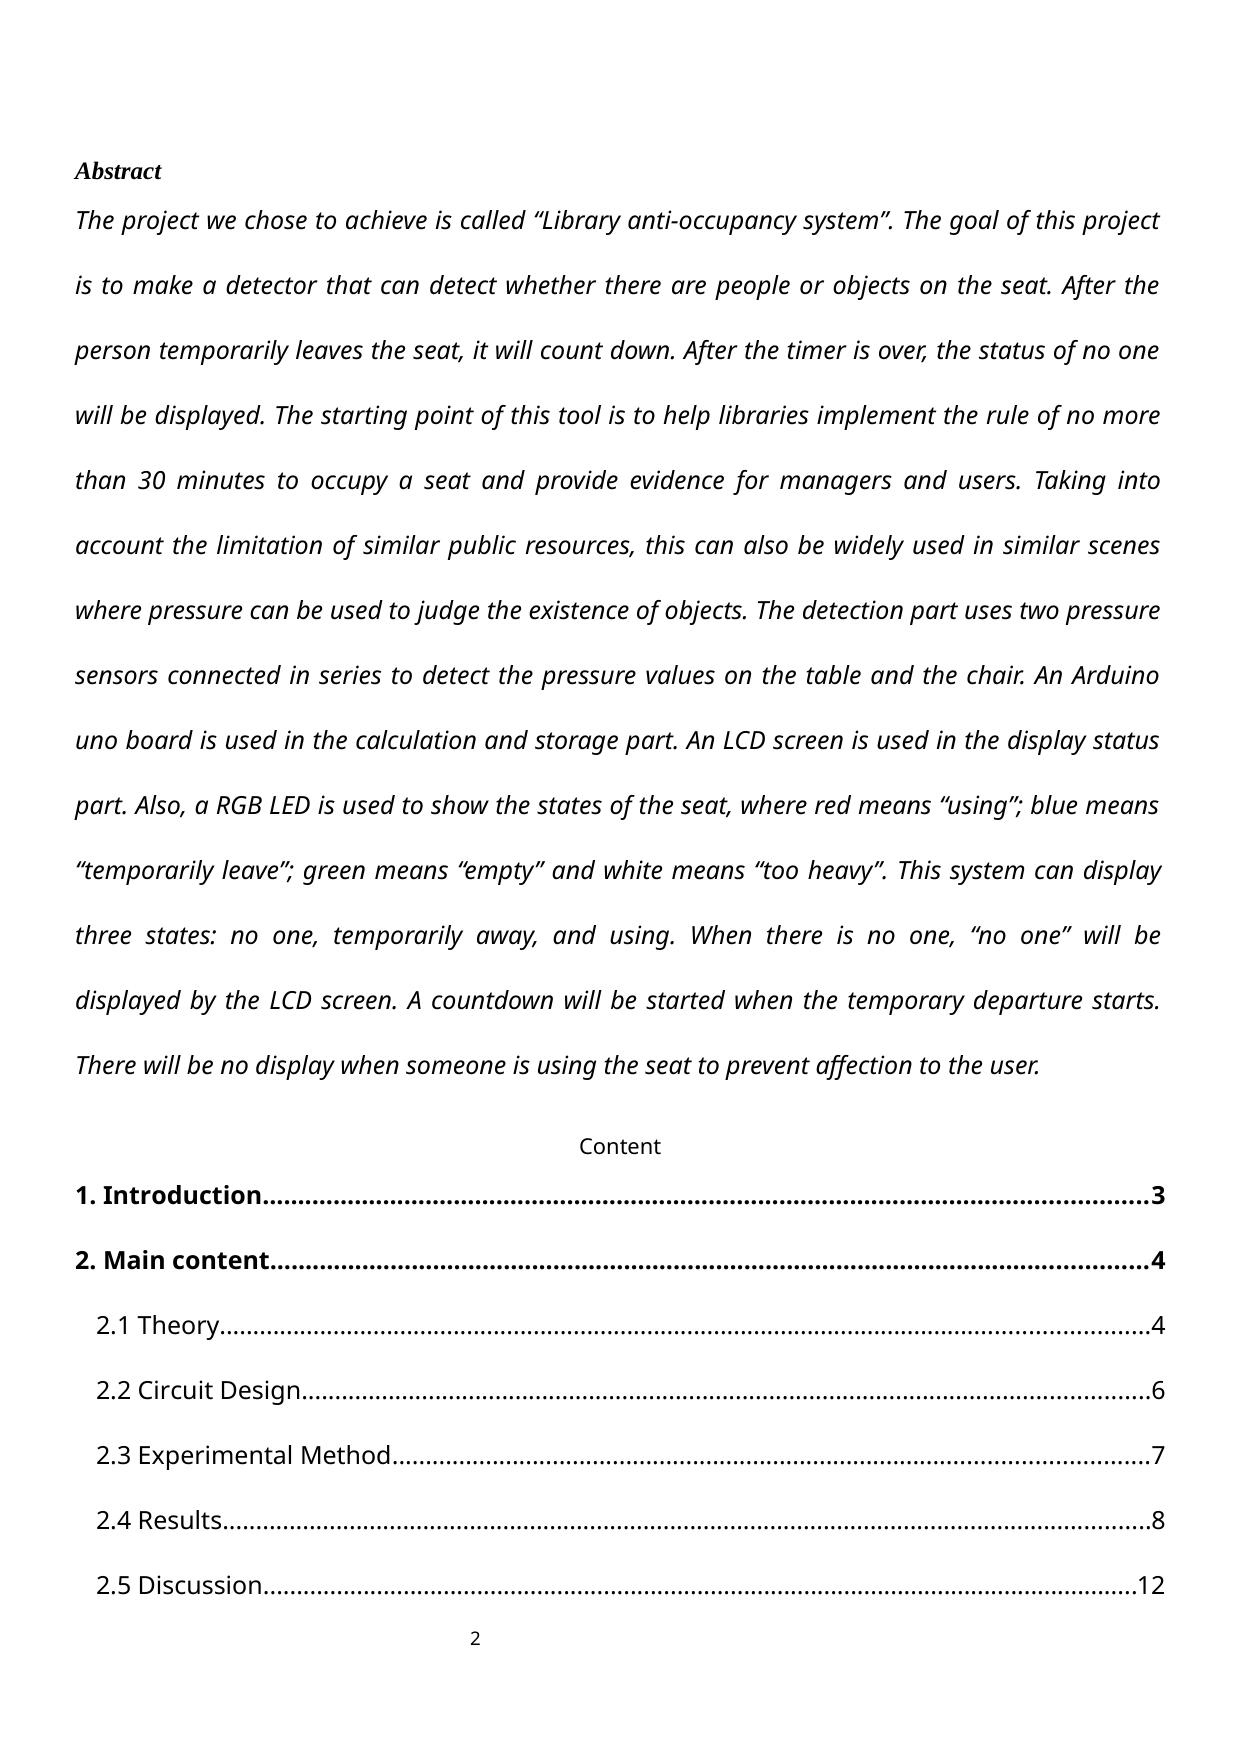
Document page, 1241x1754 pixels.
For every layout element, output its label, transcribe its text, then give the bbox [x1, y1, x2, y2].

text The project we chose to achieve is called “Library anti-occupancy system”. The goal of this project is to make a detector that can detect whether there are people or objects on the seat. After the person temporarily leaves the seat, it will count down. After the timer is over, the status of no one will be displayed. The starting point of this tool is to help libraries implement the rule of no more than 30 minutes to occupy a seat and provide evidence for managers and users. Taking into account the limitation of similar public resources, this can also be widely used in similar scenes where pressure can be used to judge the existence of objects. The detection part uses two pressure sensors connected in series to detect the pressure values on the table and the chair. An Arduino uno board is used in the calculation and storage part. An LCD screen is used in the display status part. Also, a RGB LED is used to show the states of the seat, where red means “using”; blue means “temporarily leave”; green means “empty” and white means “too heavy”. This system can display three states: no one, temporarily away, and using. When there is no one, “no one” will be displayed by the LCD screen. A countdown will be started when the temporary departure starts. There will be no display when someone is using the seat to prevent affection to the user. [75, 187, 1165, 1097]
text Abstract [75, 154, 1165, 187]
